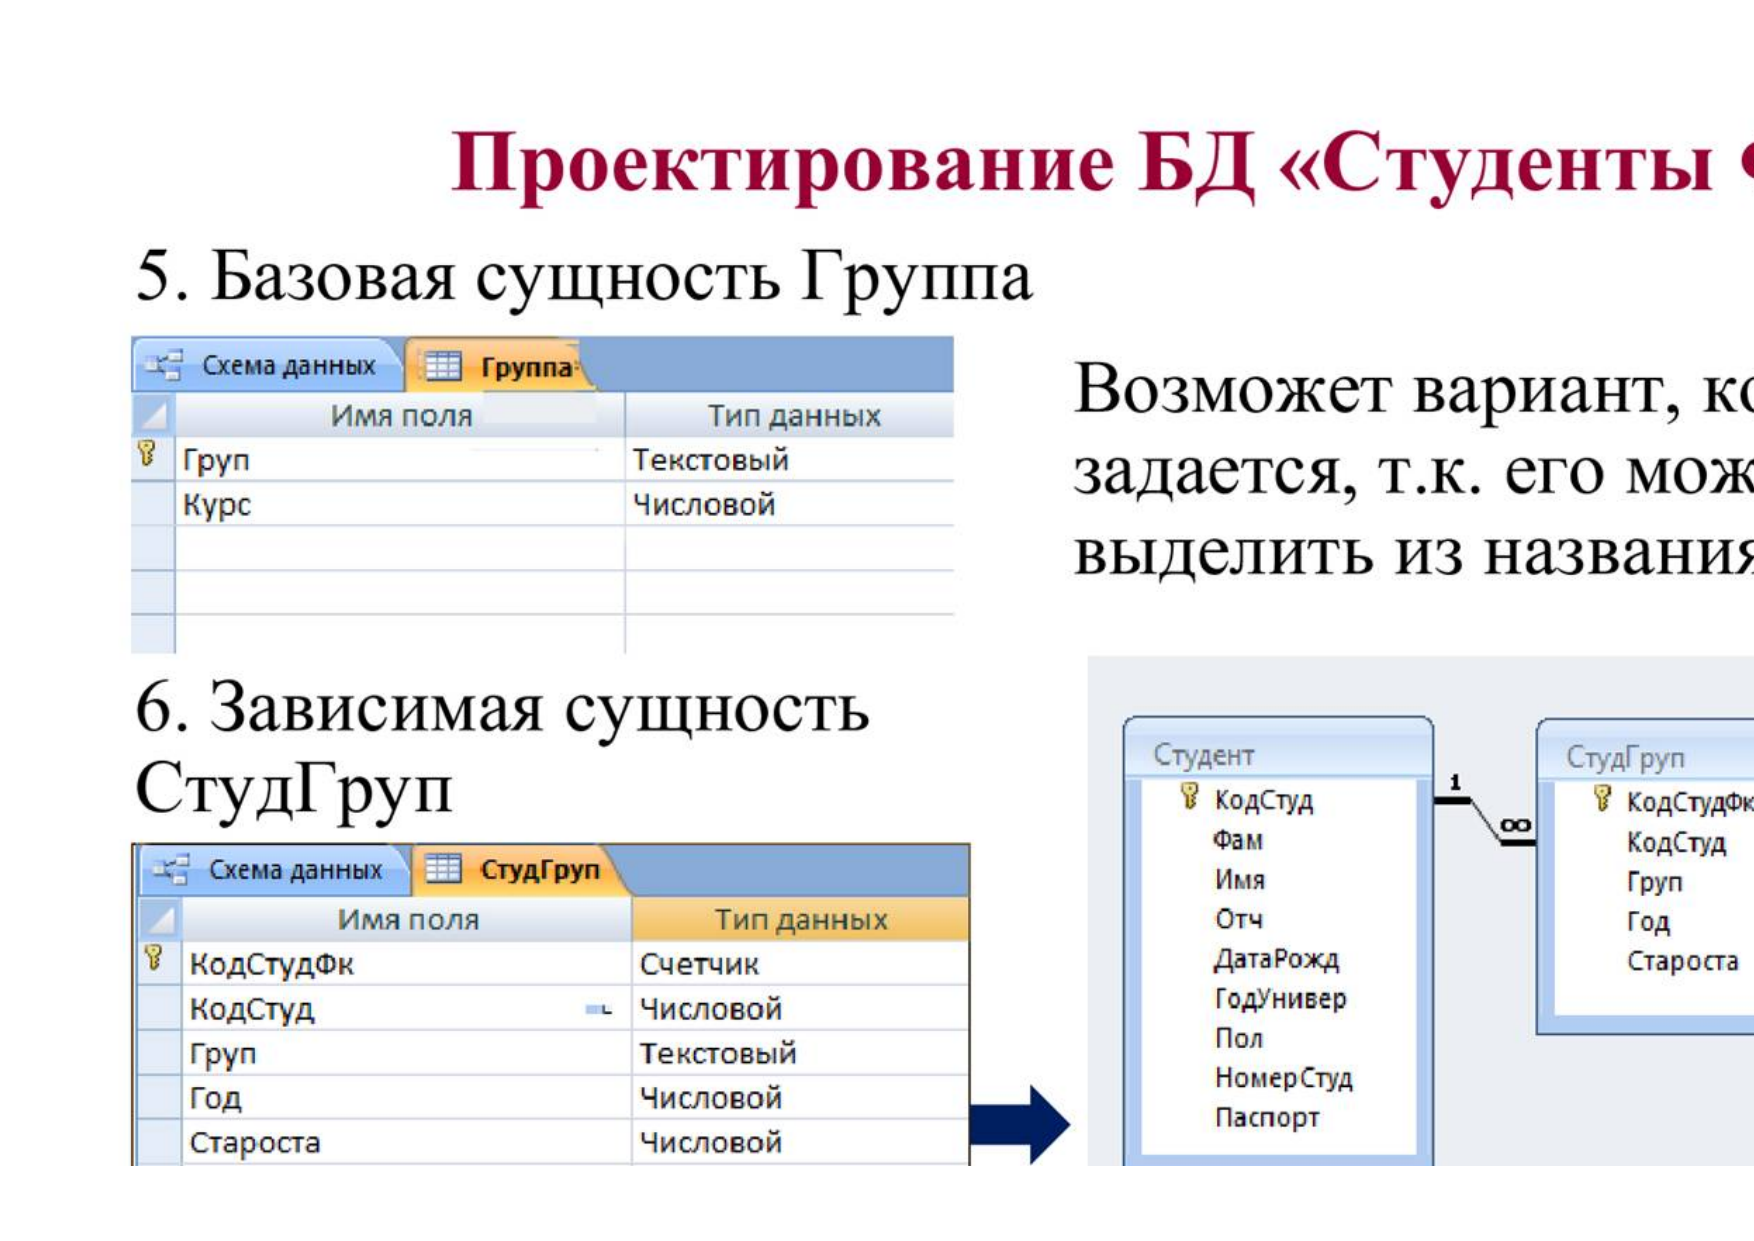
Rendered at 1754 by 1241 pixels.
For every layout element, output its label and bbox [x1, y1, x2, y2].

picture [75, 75, 1754, 1166]
